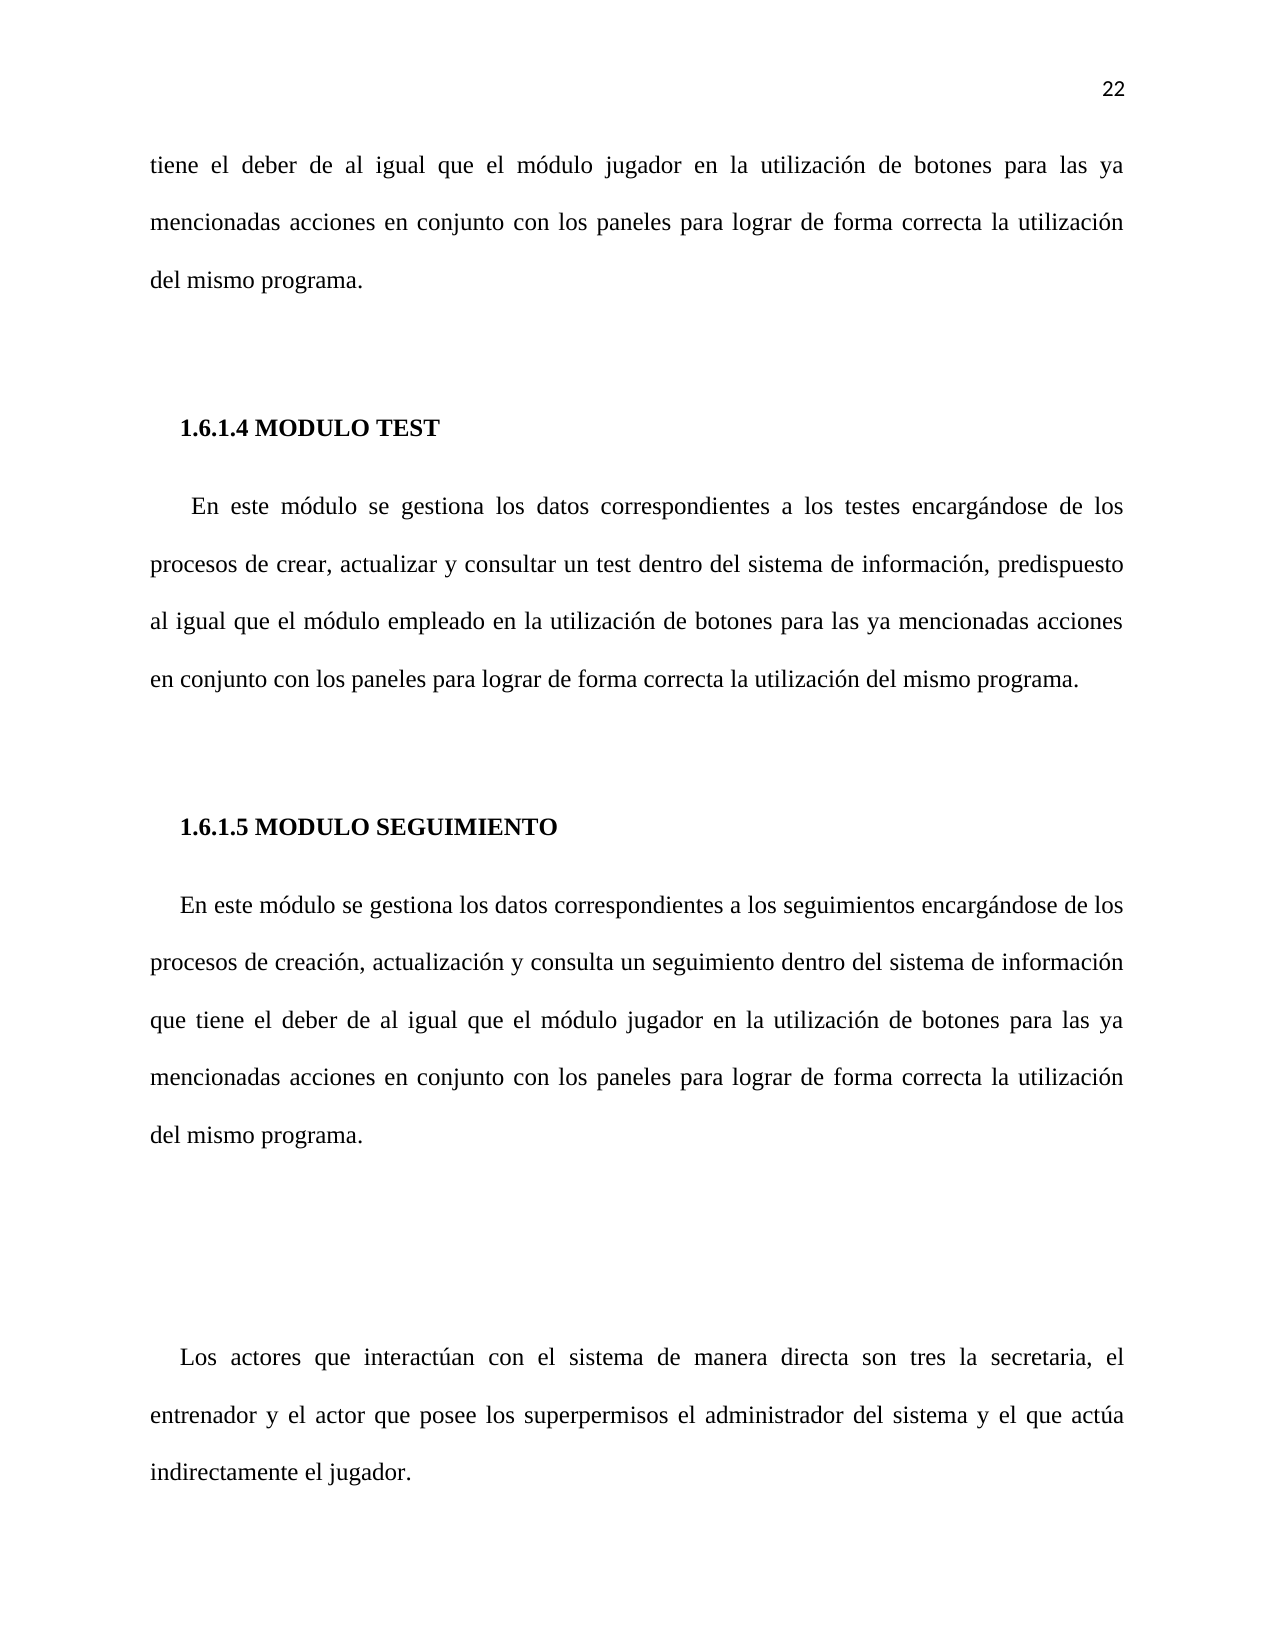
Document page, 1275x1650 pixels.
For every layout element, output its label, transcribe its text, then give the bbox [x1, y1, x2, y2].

text Los actores que interactúan con el sistema de manera directa son tres la secretaria, el entrenador y el actor que posee los superpermisos el administrador del sistema y el que actúa indirectamente el jugador. [150, 1342, 1125, 1486]
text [150, 150, 1125, 294]
text En este módulo se gestiona los datos correspondientes a los seguimientos encargándose de los procesos de creación, actualización y consulta un seguimiento dentro del sistema de información que tiene el deber de al igual que el módulo jugador en la utilización de botones para las ya mencionadas acciones en conjunto con los paneles para lograr de forma correcta la utilización del mismo programa. [150, 890, 1125, 1149]
text En este módulo se gestiona los datos correspondientes a los testes encargándose de los procesos de crear, actualizar y consultar un test dentro del sistema de información, predispuesto al igual que el módulo empleado en la utilización de botones para las ya mencionadas acciones en conjunto con los paneles para lograr de forma correcta la utilización del mismo programa. [150, 491, 1125, 692]
subtitle 1.6.1.5 MODULO SEGUIMIENTO [150, 812, 1125, 841]
subtitle 1.6.1.4 MODULO TEST [150, 413, 1125, 442]
